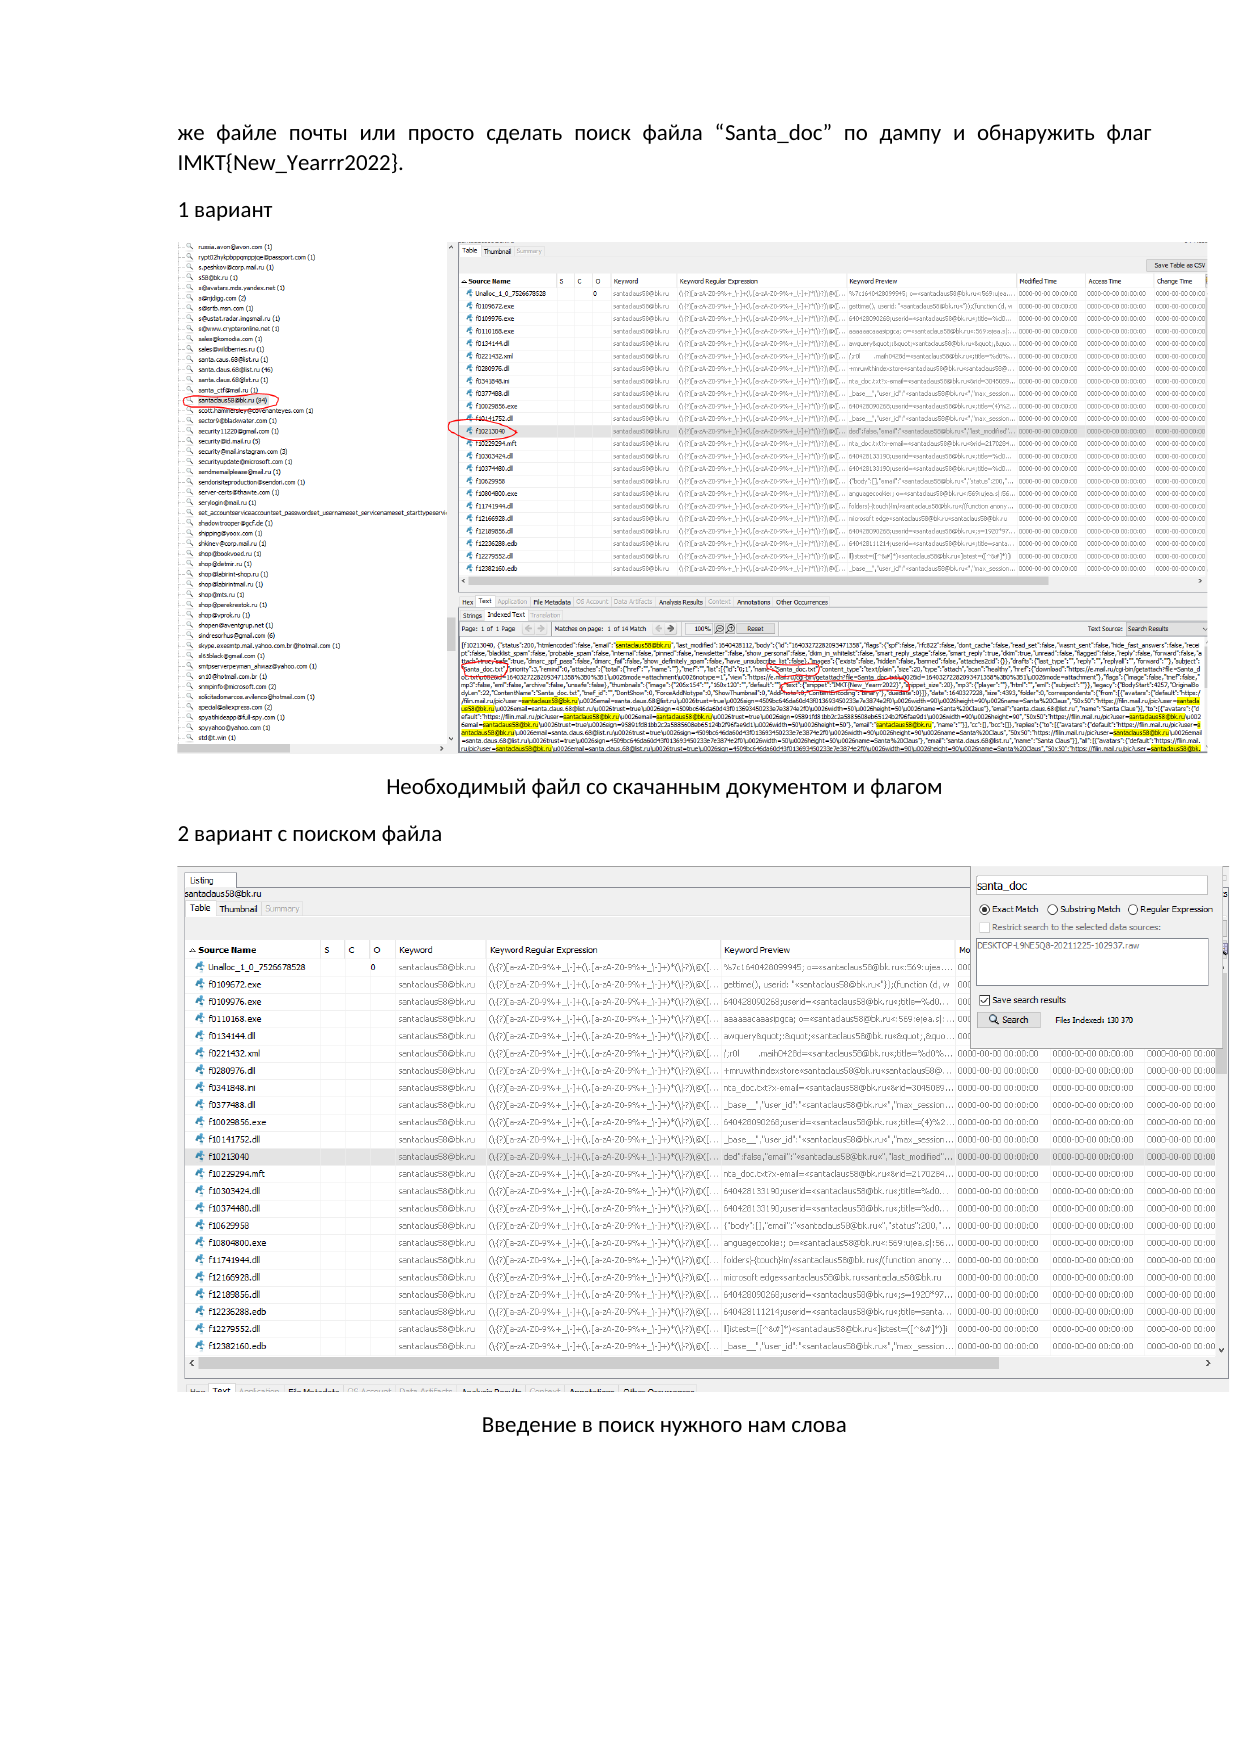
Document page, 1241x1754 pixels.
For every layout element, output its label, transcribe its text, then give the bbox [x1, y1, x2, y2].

text 2 вариант с поиском файла [177, 819, 1152, 847]
text 1 вариант [177, 195, 1152, 223]
picture [177, 242, 1208, 754]
picture [177, 866, 1230, 1392]
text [177, 118, 1152, 176]
text Необходимый файл со скачанным документом и флагом [177, 772, 1152, 800]
text Введение в поиск нужного нам слова [177, 1410, 1152, 1438]
